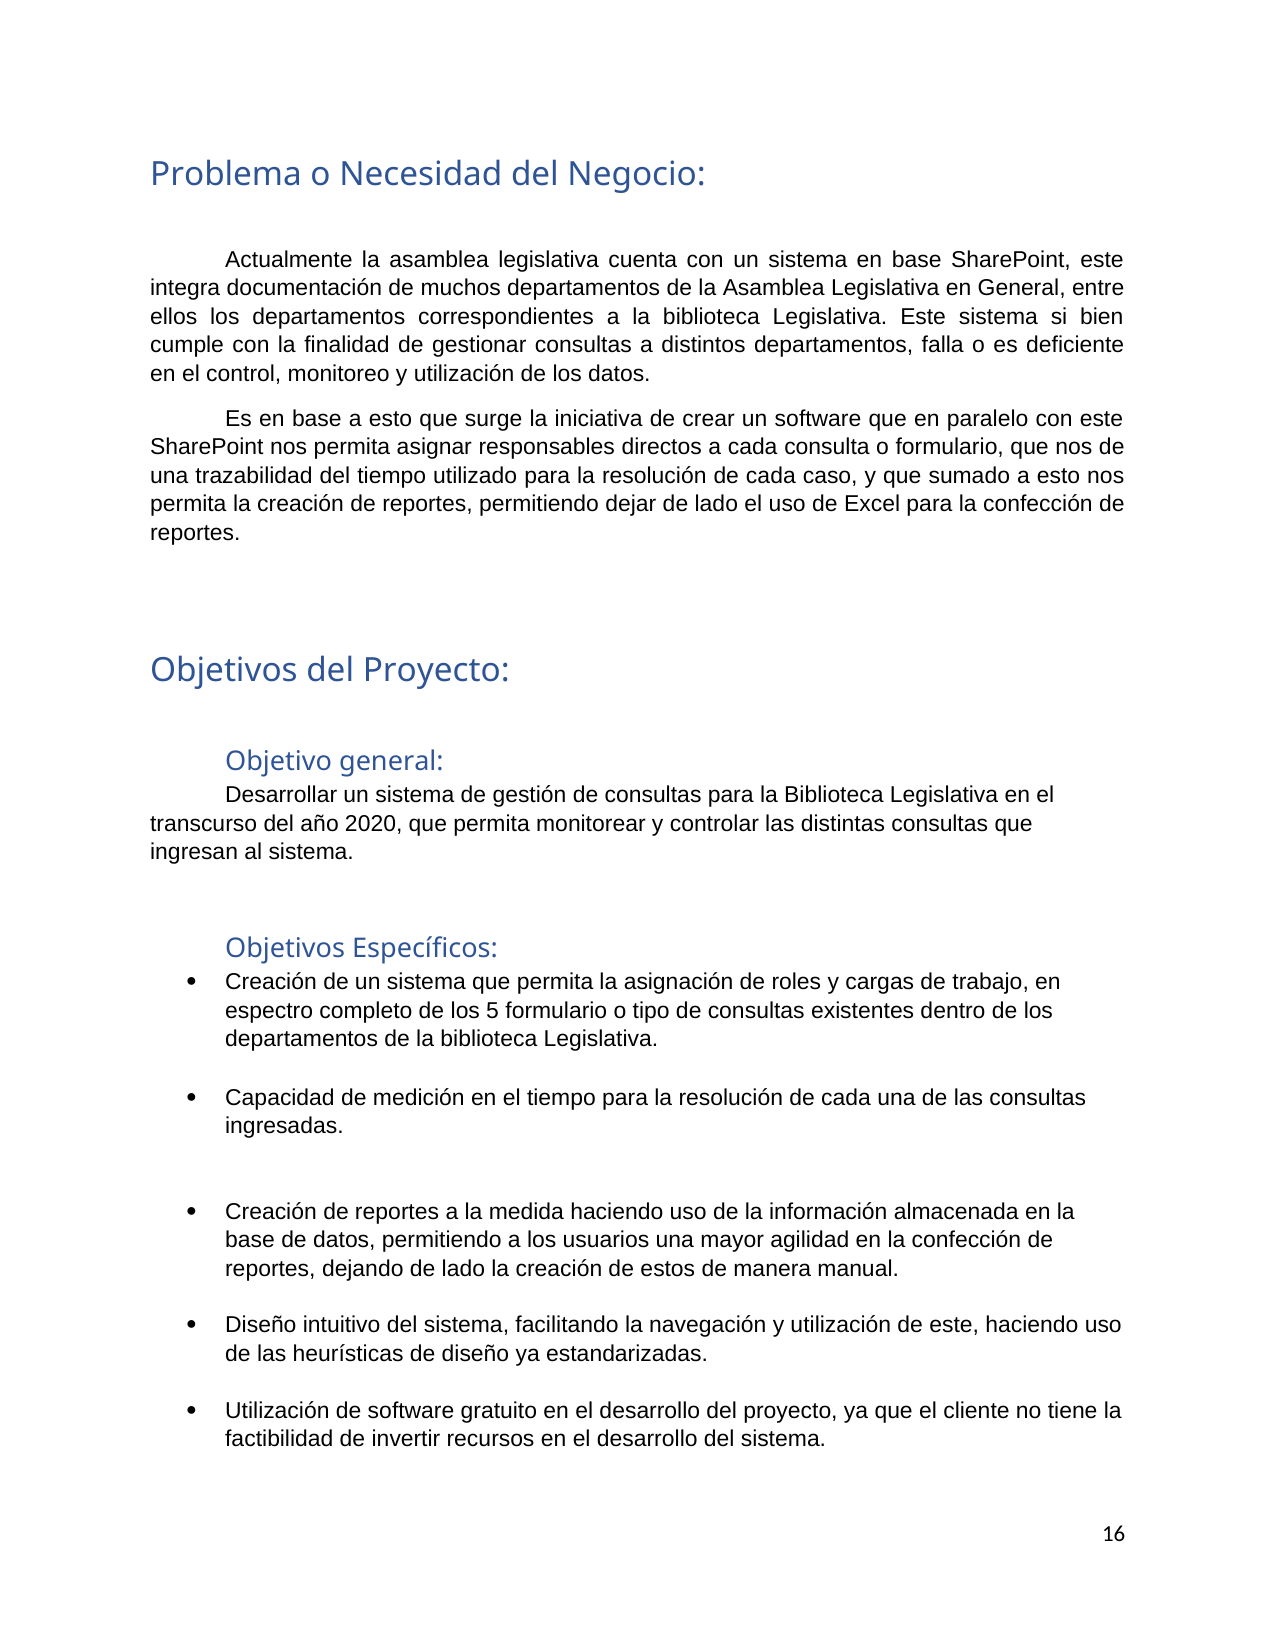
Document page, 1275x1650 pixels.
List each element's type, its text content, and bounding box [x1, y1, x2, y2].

list Utilización de software gratuito en el desarrollo del proyecto, ya que el cliente no tiene la factibilidad de invertir recursos en el desarrollo del sistema. [187, 1397, 1125, 1451]
subtitle Objetivos Específicos: [150, 928, 1125, 965]
text Es en base a esto que surge la iniciativa de crear un software que en paralelo con este SharePoint nos permita asignar responsables directos a cada consulta o formulario, que nos de una trazabilidad del tiempo utilizado para la resolución de cada caso, y que sumado a esto nos permita la creación de reportes, permitiendo dejar de lado el uso de Excel para la confección de reportes. [150, 405, 1125, 545]
list Creación de un sistema que permita la asignación de roles y cargas de trabajo, en espectro completo de los 5 formulario o tipo de consultas existentes dentro de los departamentos de la biblioteca Legislativa. [187, 968, 1125, 1052]
list Capacidad de medición en el tiempo para la resolución de cada una de las consultas ingresadas. [187, 1084, 1125, 1139]
text Desarrollar un sistema de gestión de consultas para la Biblioteca Legislativa en el transcurso del año 2020, que permita monitorear y controlar las distintas consultas que ingresan al sistema. [150, 781, 1125, 865]
subtitle Objetivos del Proyecto: [150, 646, 1125, 691]
list Diseño intuitivo del sistema, facilitando la navegación y utilización de este, haciendo uso de las heurísticas de diseño ya estandarizadas. [187, 1311, 1125, 1366]
subtitle Objetivo general: [150, 742, 1125, 778]
text Actualmente la asamblea legislativa cuenta con un sistema en base SharePoint, este integra documentación de muchos departamentos de la Asamblea Legislativa en General, entre ellos los departamentos correspondientes a la biblioteca Legislativa. Este sistema si bien cumple con la finalidad de gestionar consultas a distintos departamentos, falla o es deficiente en el control, monitoreo y utilización de los datos. [150, 246, 1125, 386]
subtitle Problema o Necesidad del Negocio: [150, 150, 1125, 195]
list Creación de reportes a la medida haciendo uso de la información almacenada en la base de datos, permitiendo a los usuarios una mayor agilidad en la confección de reportes, dejando de lado la creación de estos de manera manual. [187, 1198, 1125, 1281]
